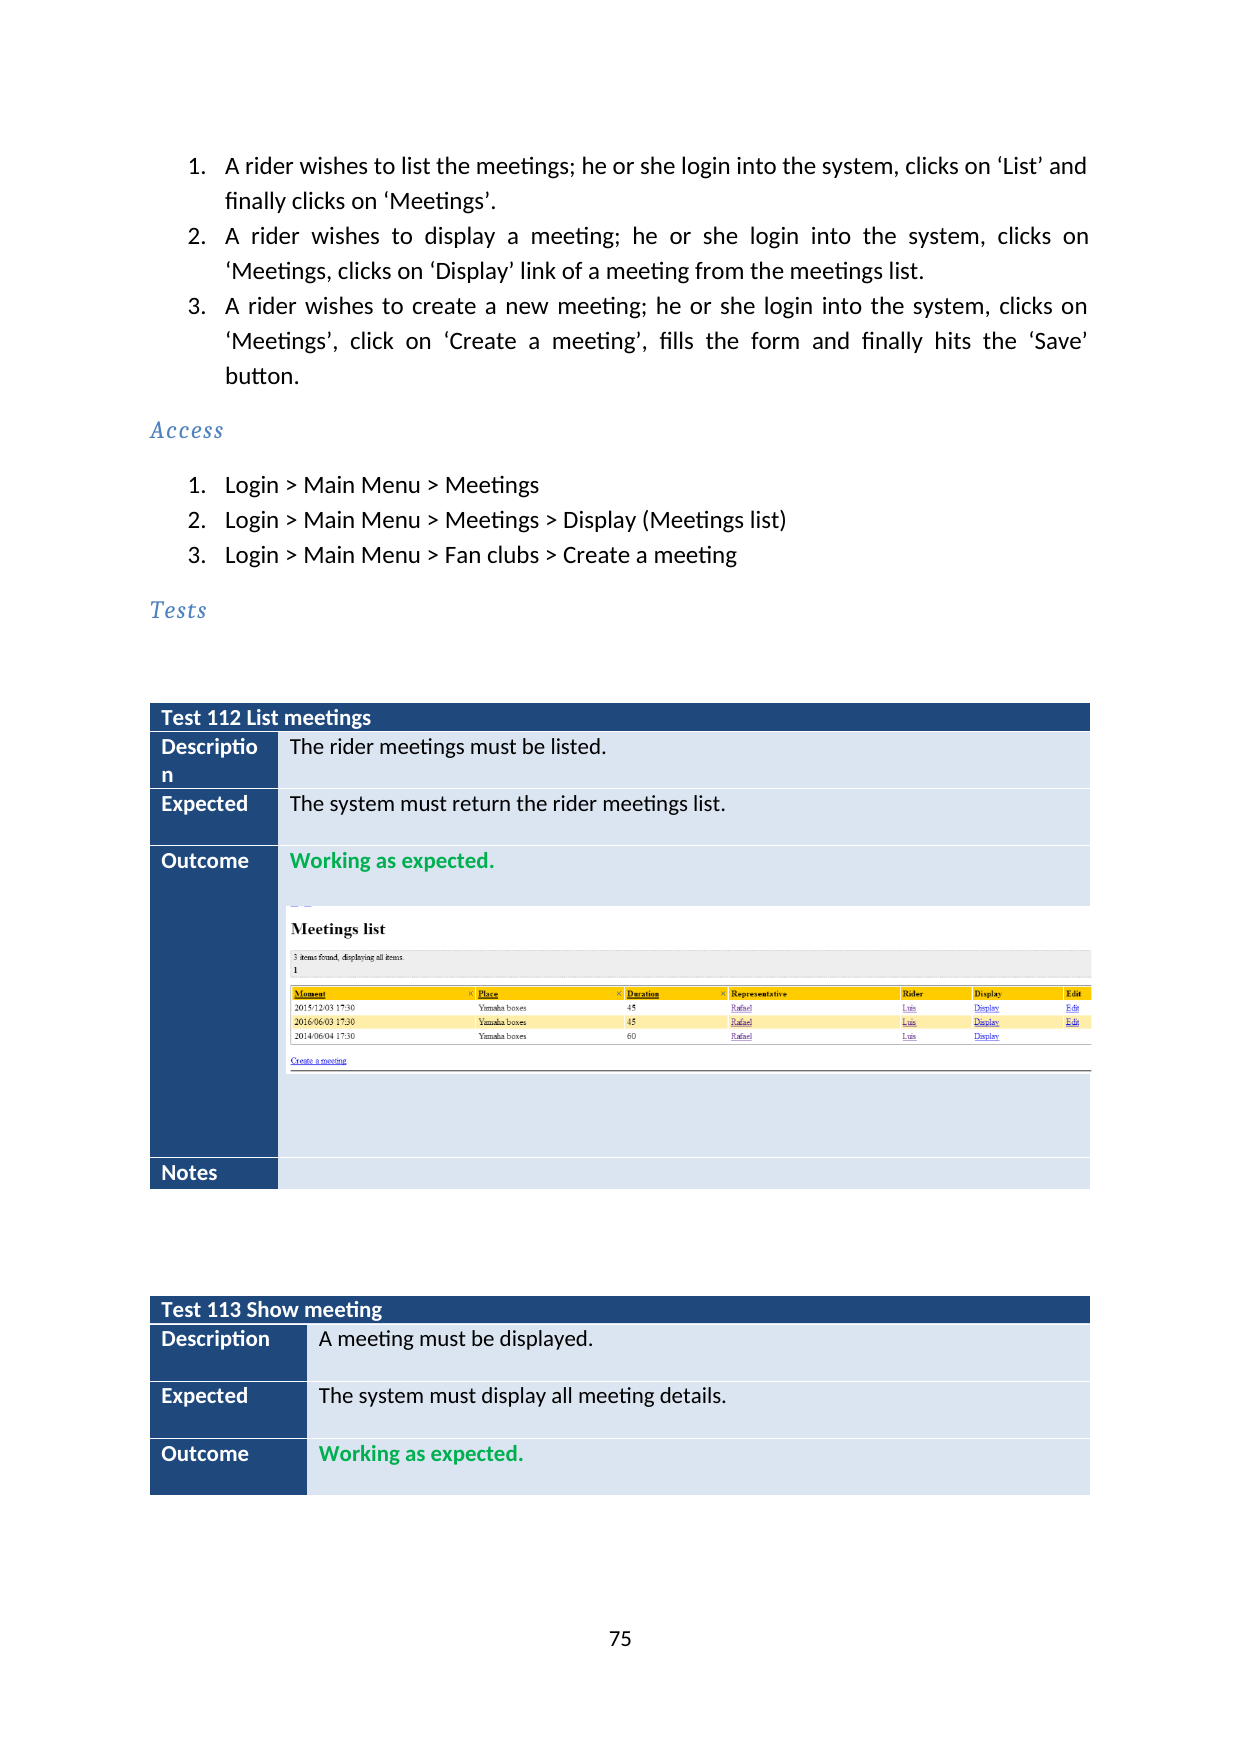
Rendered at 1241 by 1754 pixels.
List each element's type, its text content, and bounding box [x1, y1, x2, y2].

table_cell [278, 1158, 1090, 1189]
table_cell The system must return the rider meetings list. [278, 789, 1090, 845]
list A rider wishes to create a new meeting; he or she login into the system, clicks on ‘Meetings’, click on ‘Create a meeting’, fills the form and finally hits the ‘Save’ button. [187, 290, 1090, 391]
table_cell Description [150, 732, 278, 788]
list Login > Main Menu > Meetings [187, 470, 1090, 500]
subtitle Tests [150, 596, 1090, 624]
table_header Test 112 List meetings [150, 703, 1090, 731]
table_cell Outcome [150, 1439, 307, 1495]
table_cell Expected [150, 789, 278, 845]
table_cell Description [150, 1325, 307, 1381]
table_cell The rider meetings must be listed. [278, 732, 1090, 788]
table_cell A meeting must be displayed. [308, 1325, 1090, 1381]
picture [286, 906, 1092, 1074]
table_cell Outcome [150, 846, 278, 1157]
table_header Test 113 Show meeting [150, 1296, 1090, 1323]
list Login > Main Menu > Fan clubs > Create a meeting [187, 540, 1090, 570]
table_cell The system must display all meeting details. [308, 1382, 1090, 1438]
list A rider wishes to display a meeting; he or she login into the system, clicks on ‘Meetings, clicks on ‘Display’ link of a meeting from the meetings list. [187, 220, 1090, 286]
table_cell Expected [150, 1382, 307, 1438]
list Login > Main Menu > Meetings > Display (Meetings list) [187, 505, 1090, 535]
list A rider wishes to list the meetings; he or she login into the system, clicks on ‘List’ and finally clicks on ‘Meetings’. [187, 150, 1090, 216]
subtitle Access [150, 416, 1090, 444]
table_cell Working as expected. [278, 846, 1090, 1157]
table_cell Notes [150, 1158, 278, 1189]
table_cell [308, 1439, 1090, 1495]
